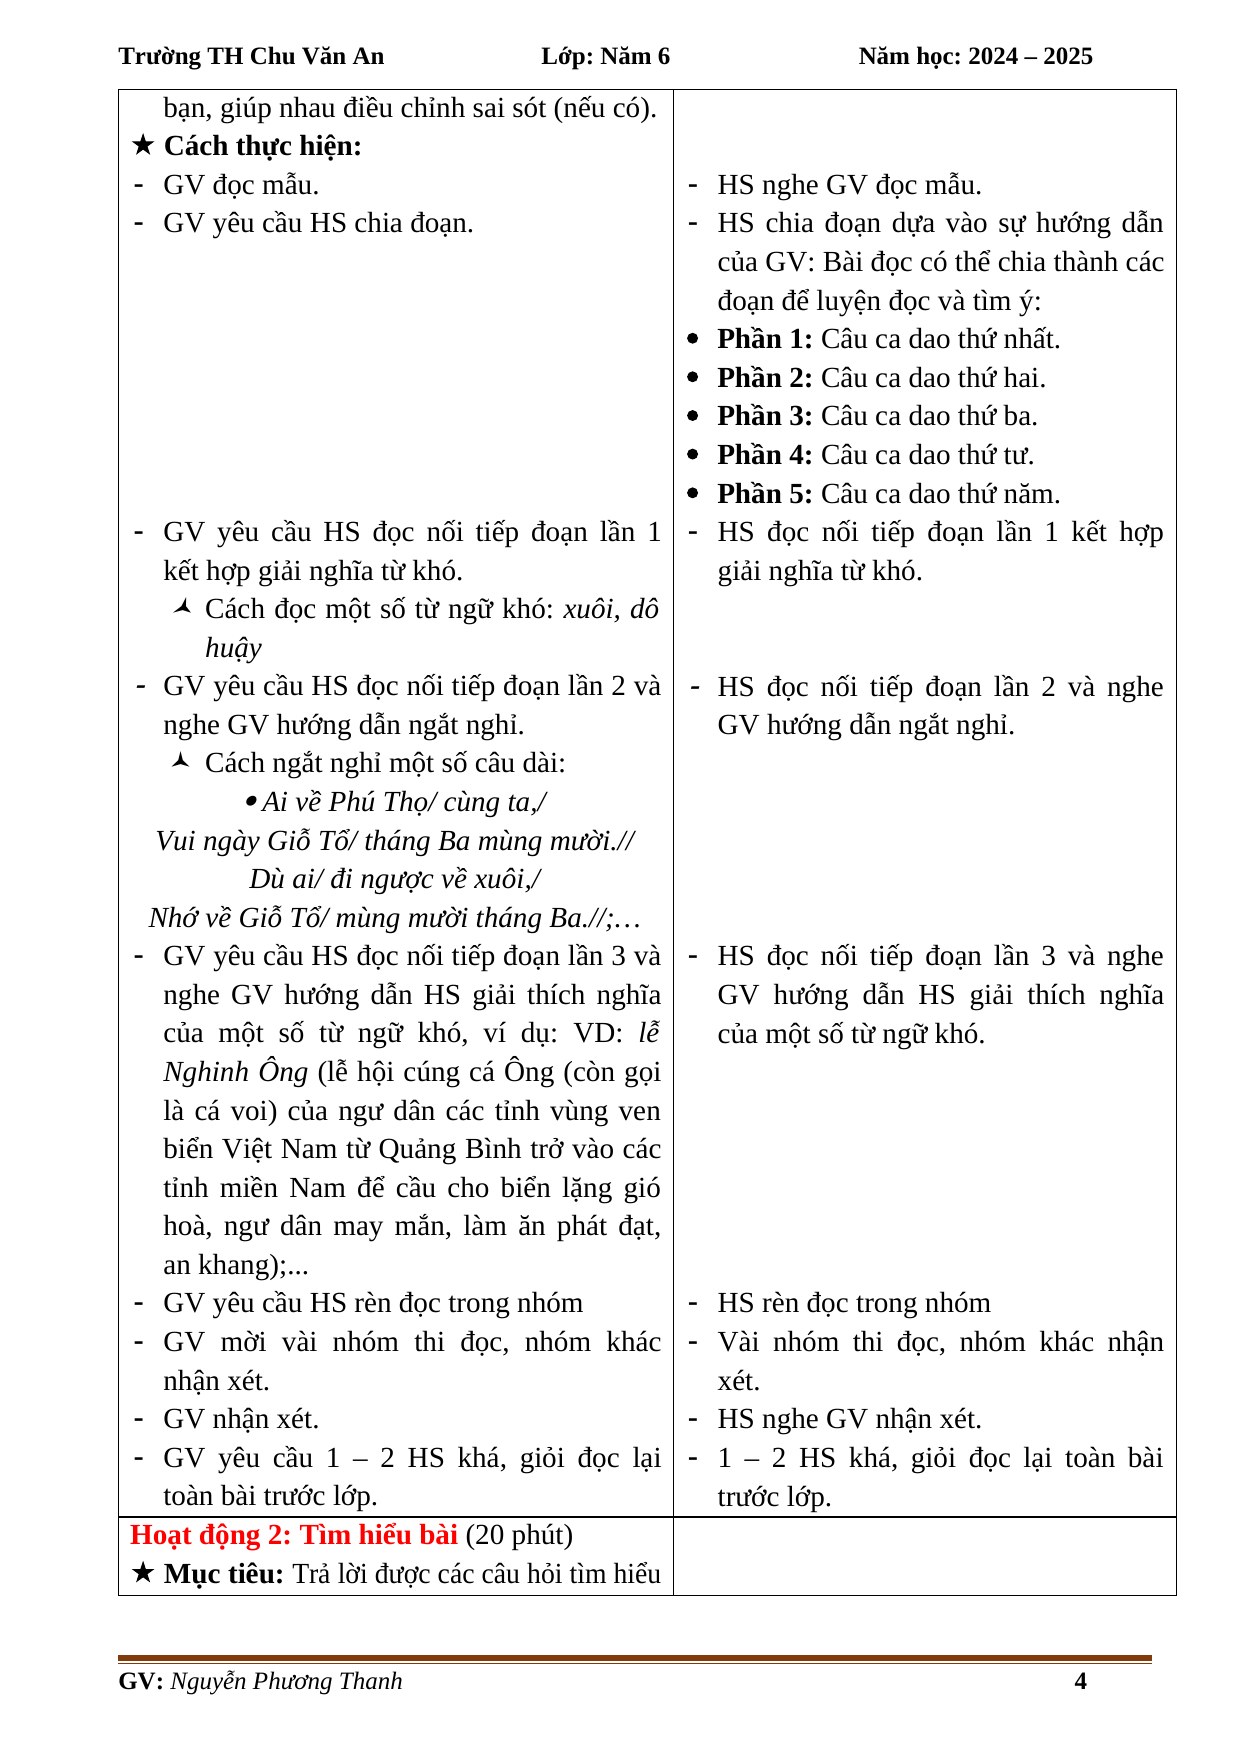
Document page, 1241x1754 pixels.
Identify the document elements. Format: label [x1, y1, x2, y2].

table_cell [119, 90, 673, 1516]
table_cell [119, 1518, 673, 1594]
table_cell [674, 1518, 1176, 1594]
table_cell [674, 90, 1176, 1516]
